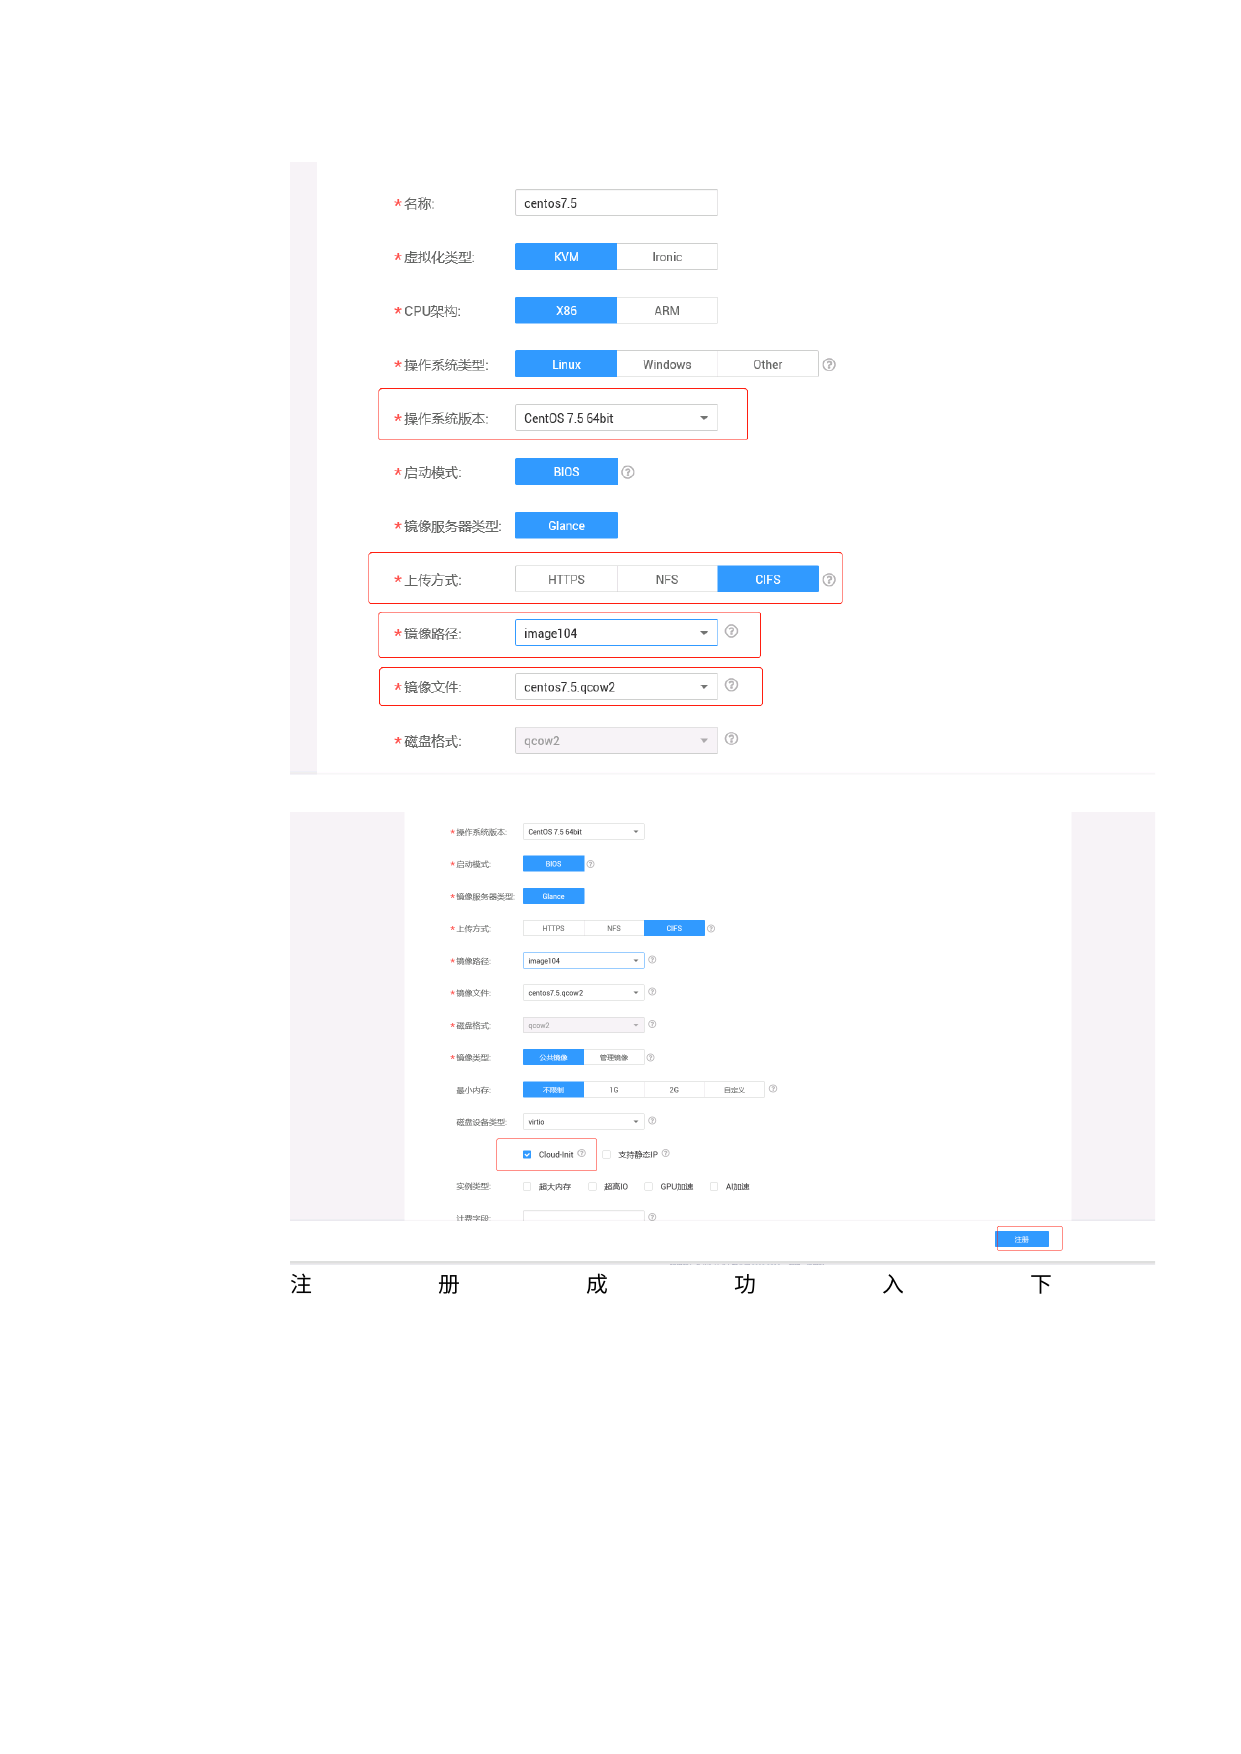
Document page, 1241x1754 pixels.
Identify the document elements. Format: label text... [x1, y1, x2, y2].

picture [290, 812, 1156, 1265]
list 注册成功入下 [290, 1267, 1053, 1299]
picture [290, 162, 1156, 775]
